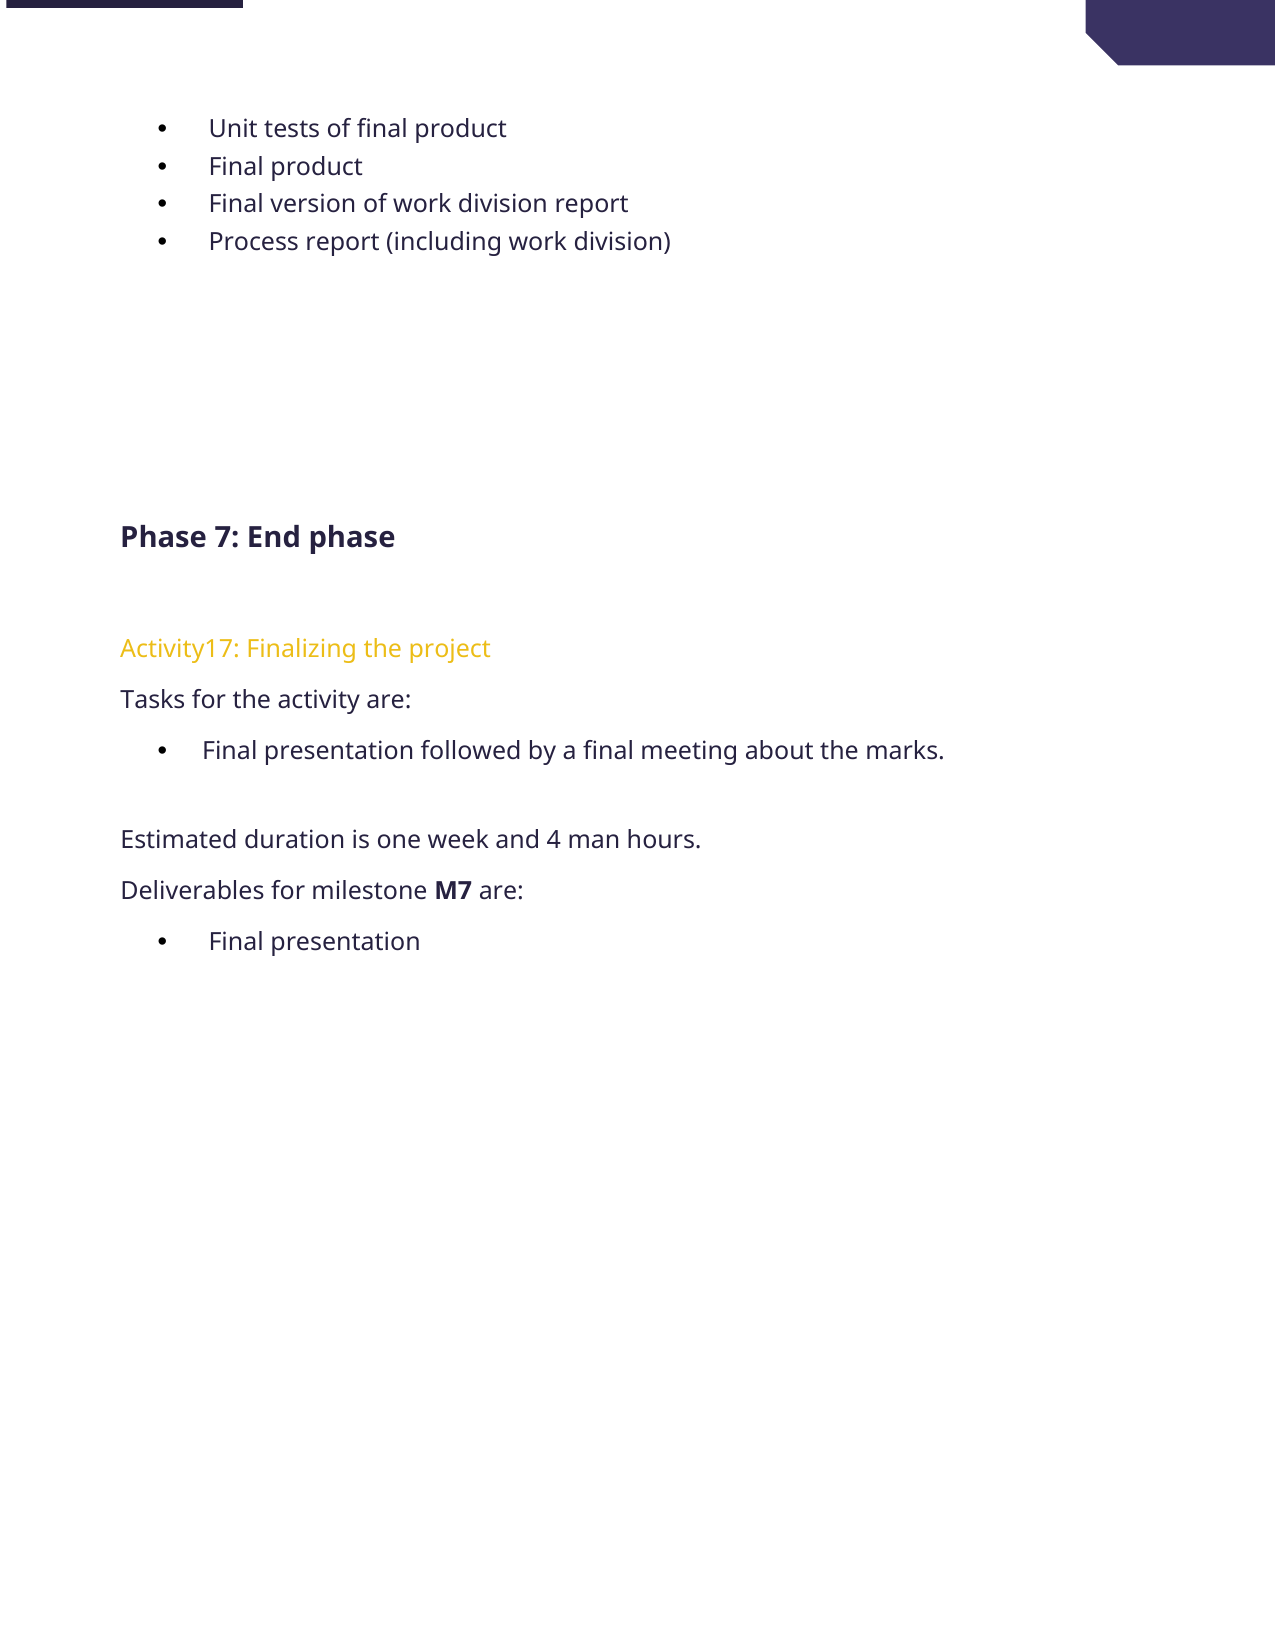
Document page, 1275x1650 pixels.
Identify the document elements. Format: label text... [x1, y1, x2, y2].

text Tasks for the activity are: [120, 682, 1155, 716]
subtitle Phase 7: End phase [120, 516, 1155, 556]
list Unit tests of final product [157, 110, 1155, 144]
text Estimated duration is one week and 4 man hours. [120, 822, 1155, 856]
list Final presentation [157, 924, 1155, 958]
list Final product [157, 148, 1155, 182]
list Process report (including work division) [157, 224, 1155, 258]
subtitle Activity17: Finalizing the project [120, 631, 1155, 665]
text Deliverables for milestone M7 are: [120, 873, 1155, 907]
list Final presentation followed by a final meeting about the marks. [157, 733, 1155, 767]
list Final version of work division report [157, 186, 1155, 220]
